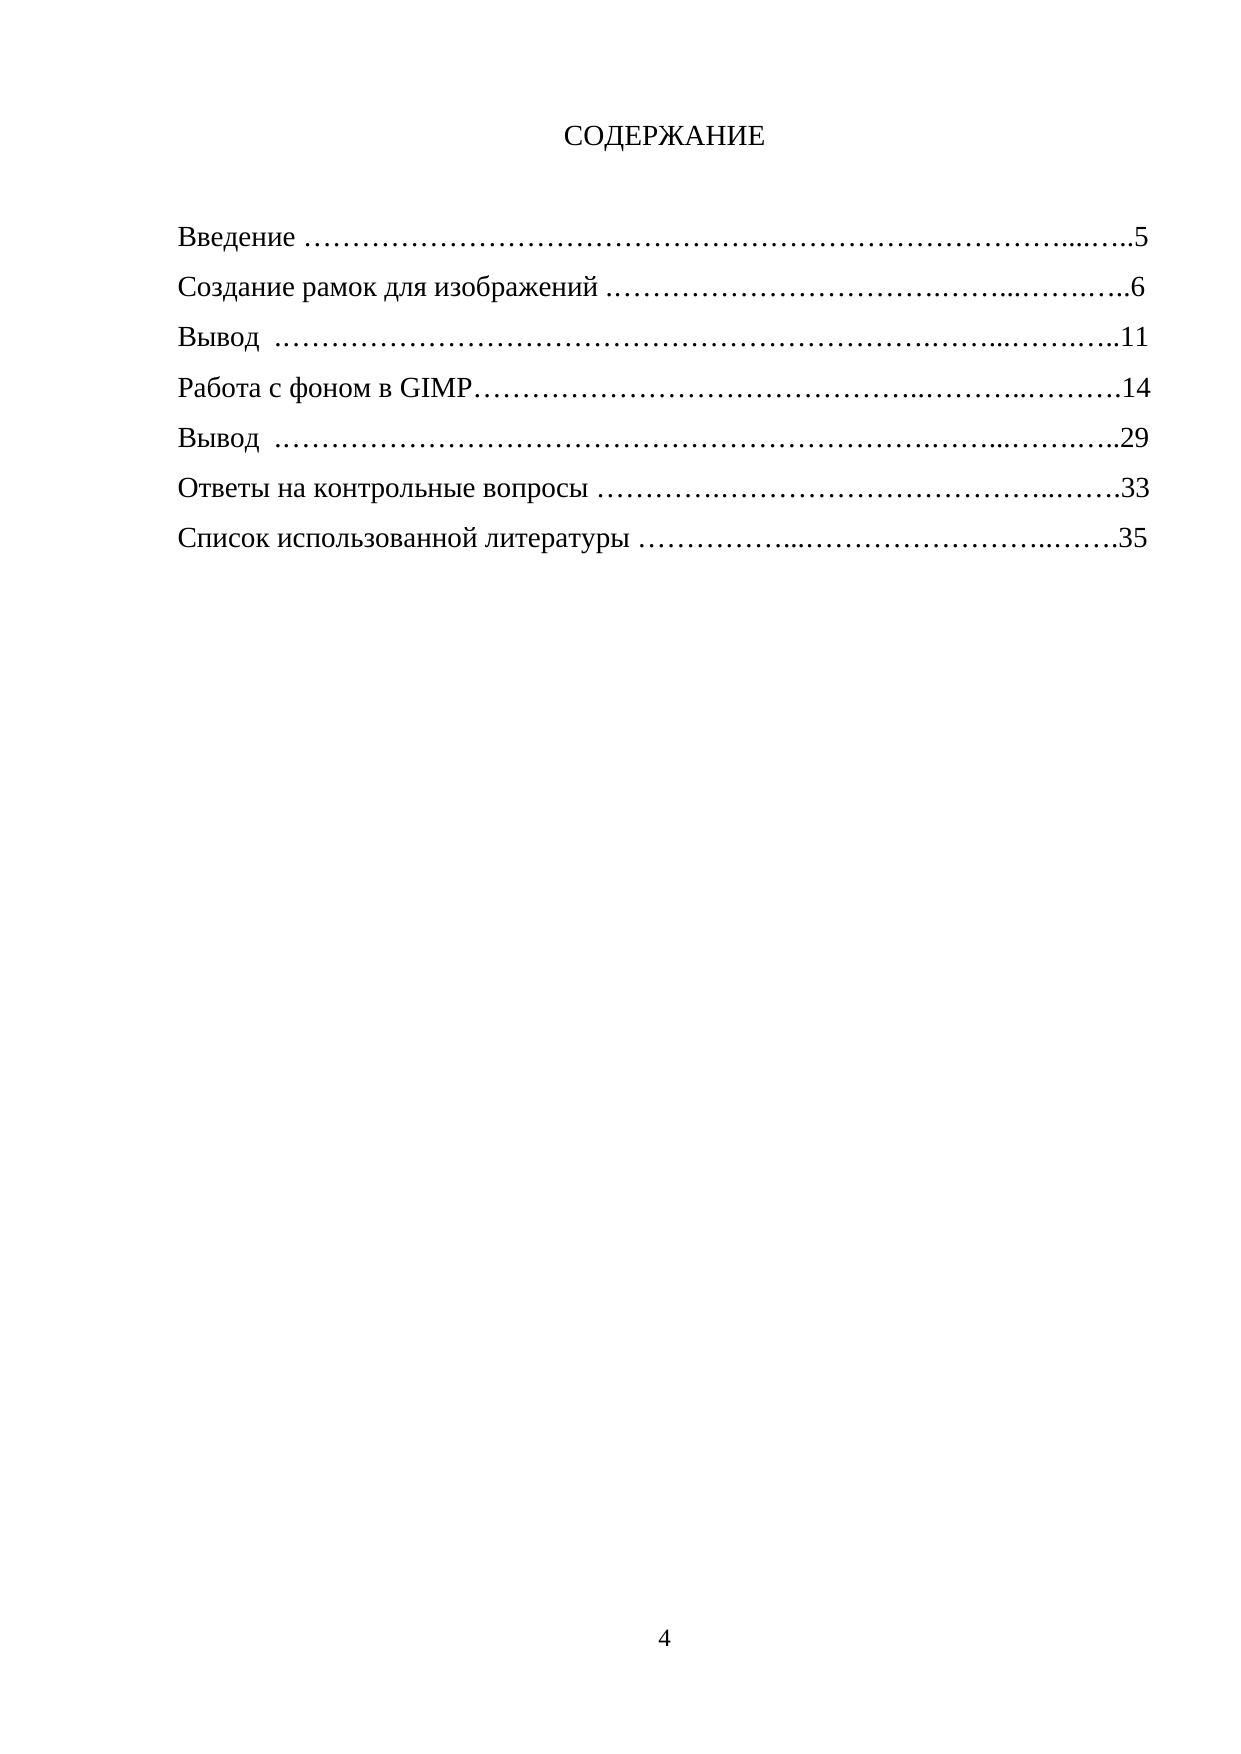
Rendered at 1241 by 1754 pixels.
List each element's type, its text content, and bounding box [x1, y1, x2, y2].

text Введение ……………………………………………………………………....…..5 [177, 219, 1152, 252]
text Работа с фоном в GIMP………………………………………..………..……….14 [177, 370, 1152, 403]
text СОДЕРЖАНИЕ [177, 118, 1152, 152]
